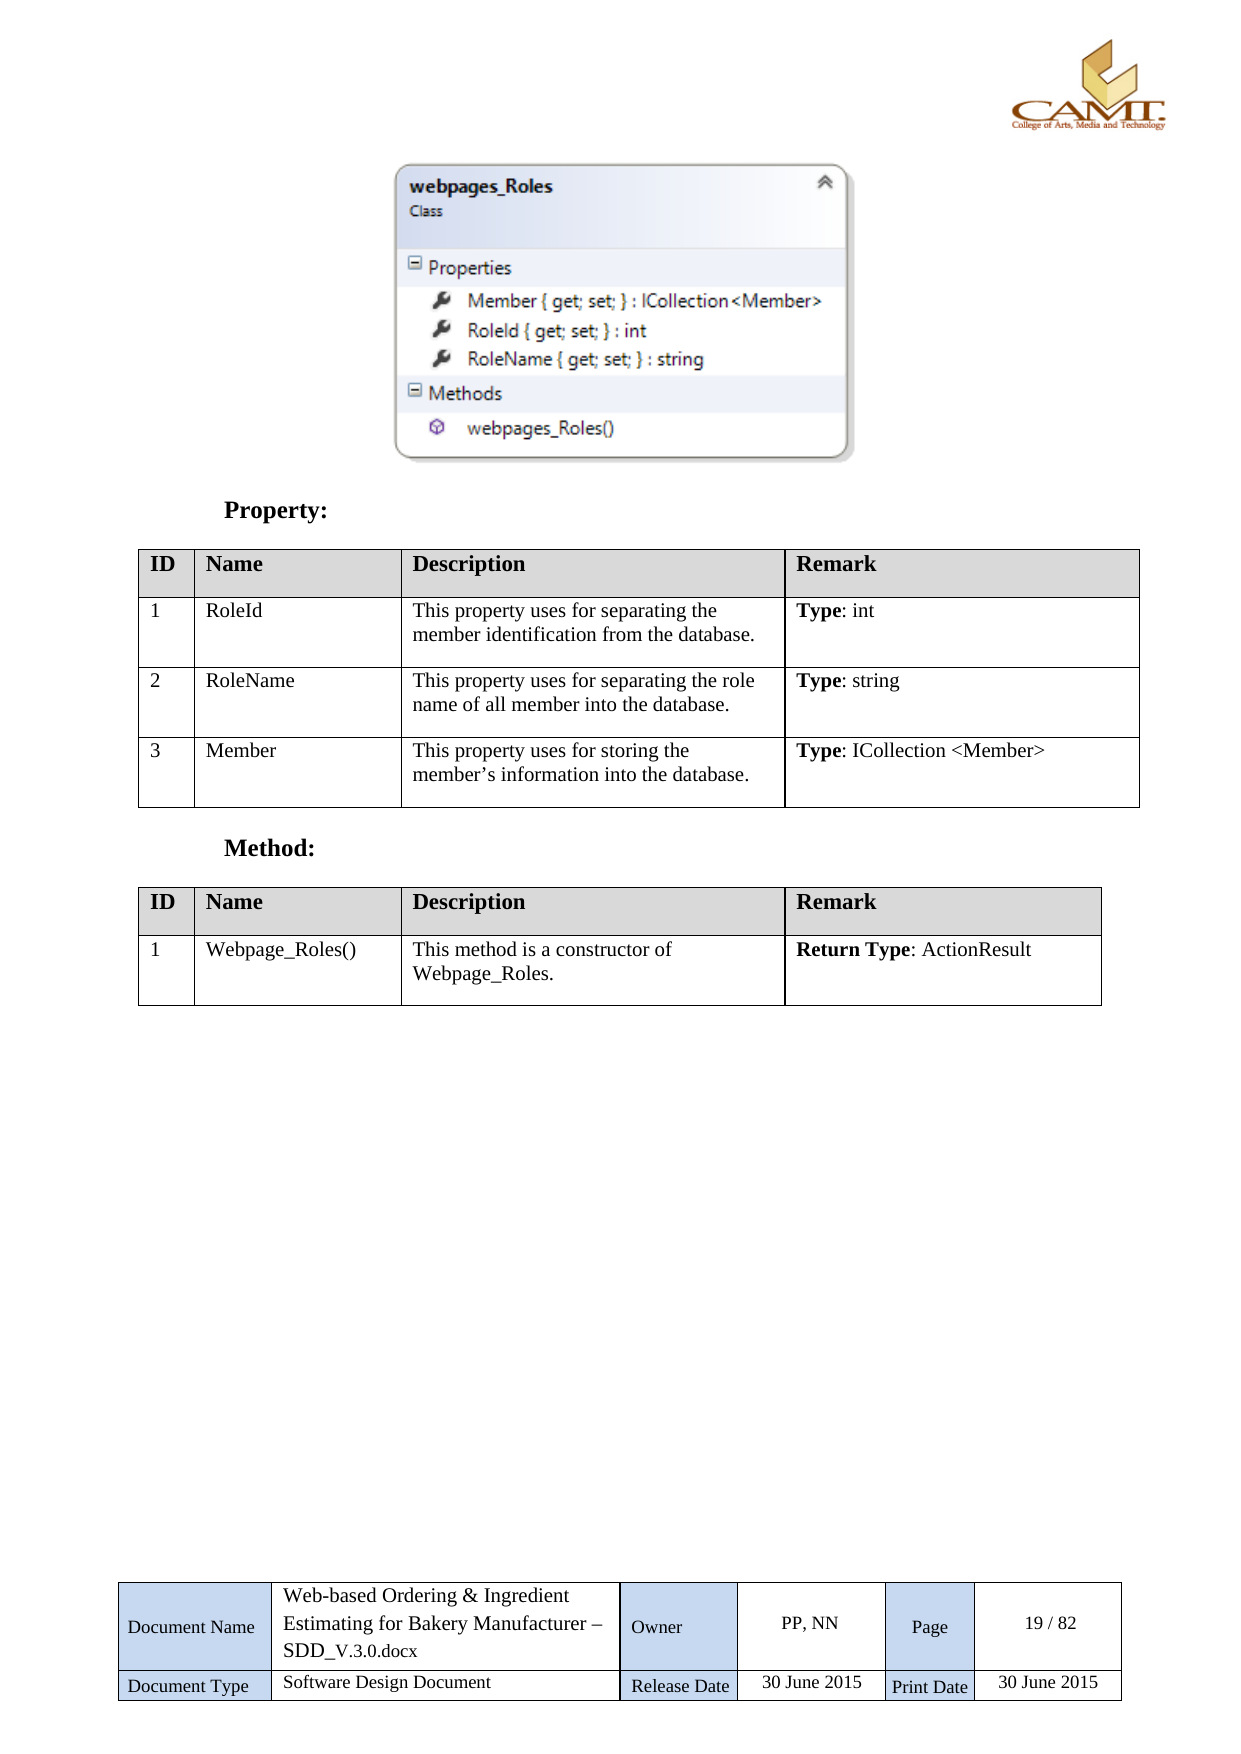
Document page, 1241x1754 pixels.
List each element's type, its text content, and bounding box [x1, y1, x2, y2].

picture [1003, 32, 1170, 132]
table_cell 1 [139, 598, 194, 667]
table_header ID [139, 888, 194, 935]
table_cell Return Type: ActionResult [786, 936, 1101, 1005]
table_cell Webpage_Roles() [195, 936, 401, 1005]
table_header Remark [786, 550, 1139, 597]
table_cell This property uses for separating the role name of all member into the database. [402, 668, 784, 737]
table_cell This method is a constructor of Webpage_Roles. [402, 936, 784, 1005]
text Method: [150, 833, 1090, 862]
table_header Remark [786, 888, 1101, 935]
table_cell Member [195, 738, 401, 807]
table_cell RoleName [195, 668, 401, 737]
table_cell This property uses for separating the member identification from the database. [402, 598, 784, 667]
table_cell Type: string [786, 668, 1139, 737]
table_header Name [195, 888, 401, 935]
table_header Description [402, 550, 784, 597]
picture [380, 150, 860, 471]
table_cell 3 [139, 738, 194, 807]
table_cell 2 [139, 668, 194, 737]
table_cell This property uses for storing the member’s information into the database. [402, 738, 784, 807]
table_header Description [402, 888, 784, 935]
table_cell RoleId [195, 598, 401, 667]
table_cell Type: int [786, 598, 1139, 667]
table_cell Type: ICollection <Member> [786, 738, 1139, 807]
table_header Name [195, 550, 401, 597]
table_header ID [139, 550, 194, 597]
text Property: [150, 495, 1090, 524]
table_cell 1 [139, 936, 194, 1005]
